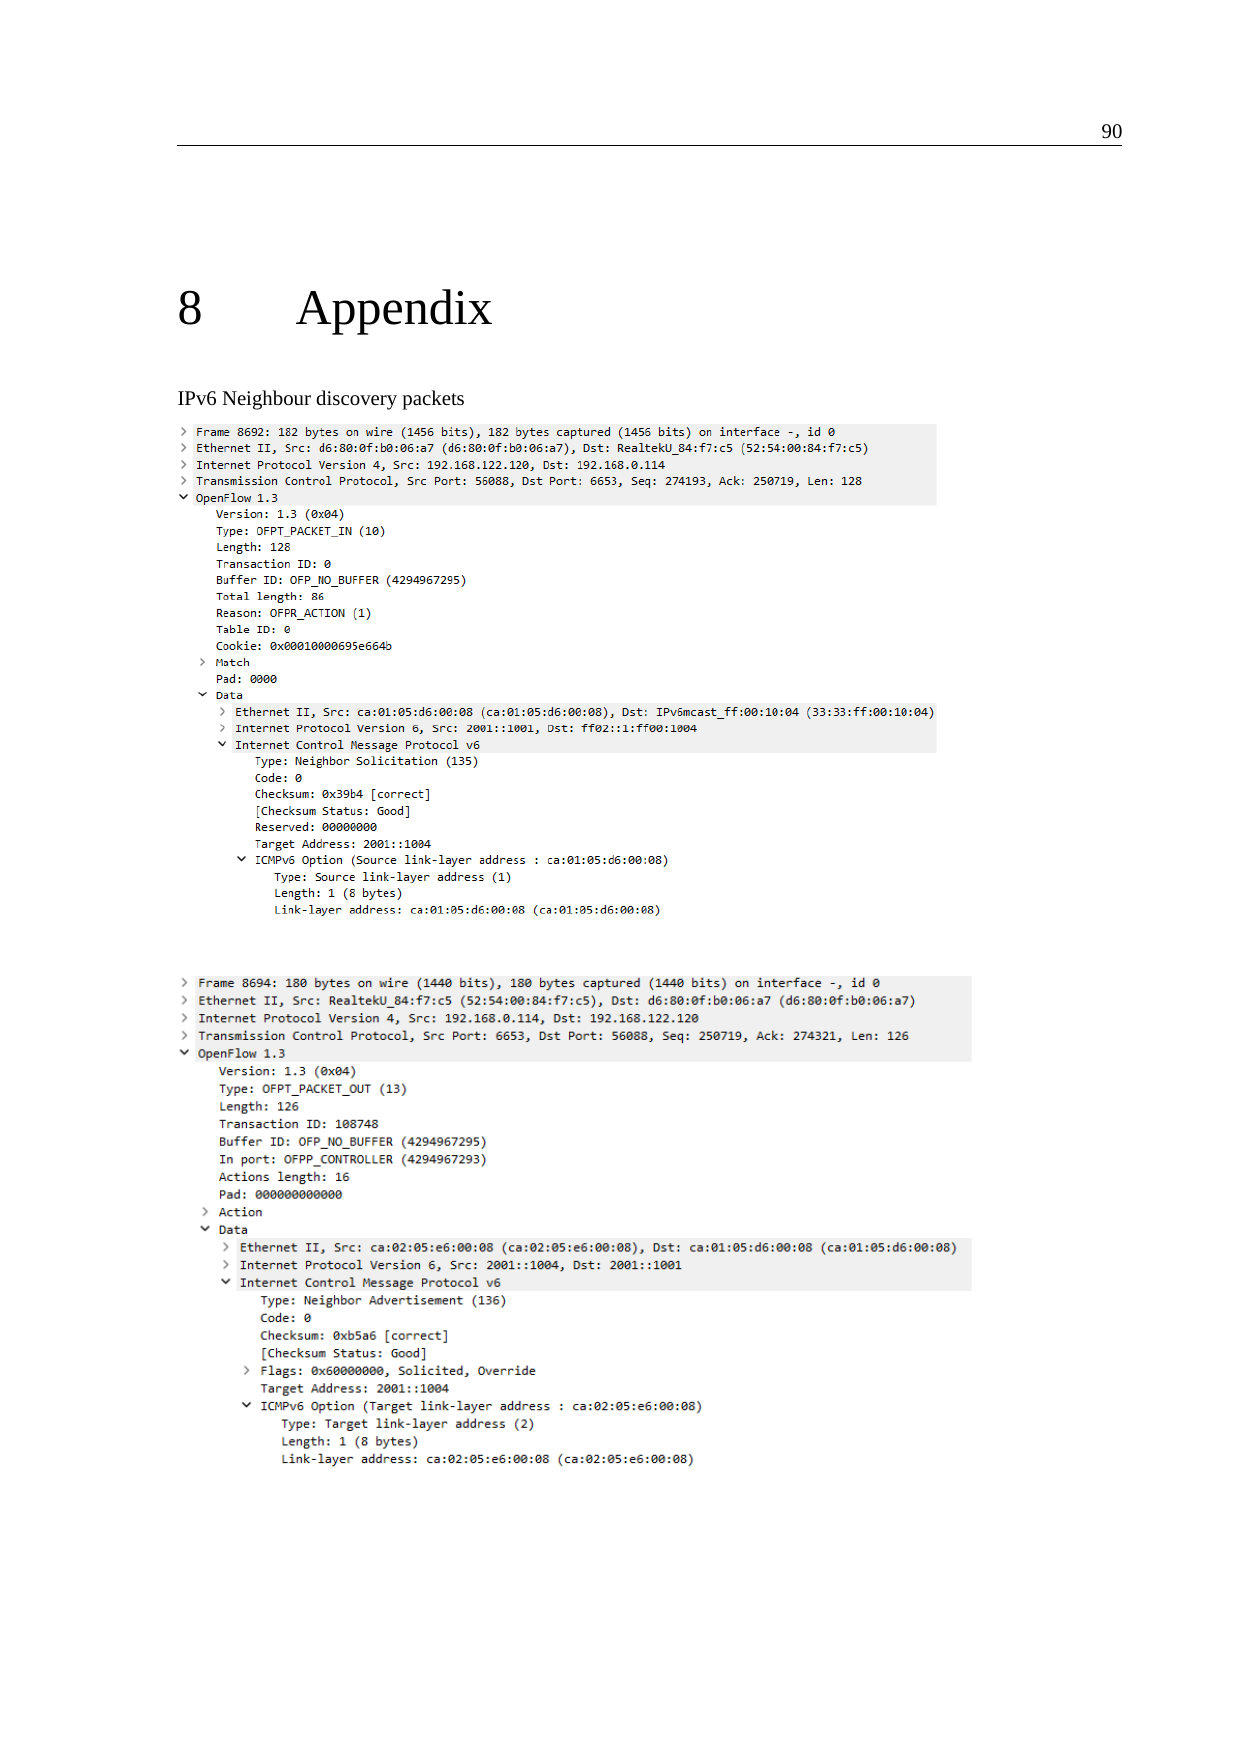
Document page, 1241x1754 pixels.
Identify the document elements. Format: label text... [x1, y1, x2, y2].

picture [177, 424, 937, 922]
picture [177, 976, 972, 1471]
subtitle Appendix [177, 277, 1122, 335]
text IPv6 Neighbour discovery packets [177, 385, 1122, 410]
